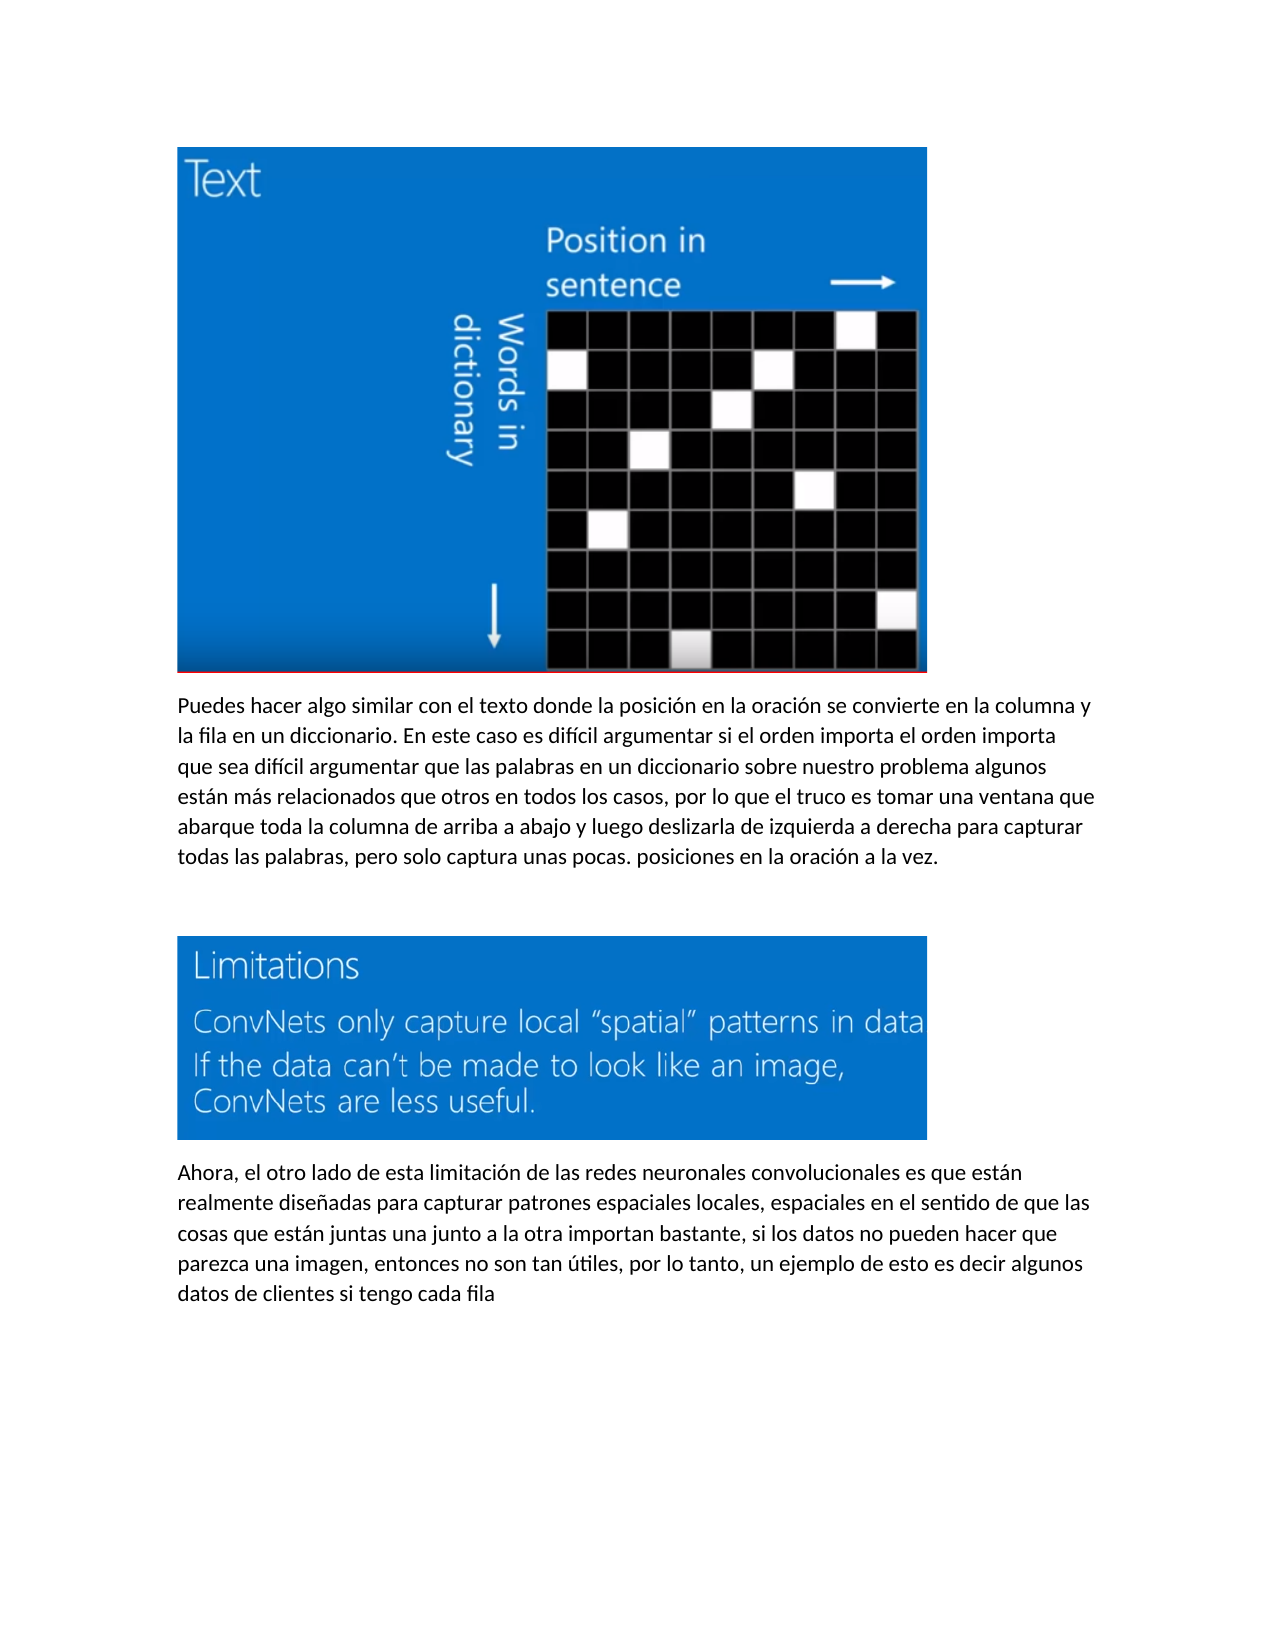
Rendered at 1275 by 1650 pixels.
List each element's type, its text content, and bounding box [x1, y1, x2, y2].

picture [177, 147, 928, 673]
picture [177, 936, 928, 1140]
text Ahora, el otro lado de esta limitación de las redes neuronales convolucionales es que están realmente diseñadas para capturar patrones espaciales locales, espaciales en el sentido de que las cosas que están juntas una junto a la otra importan bastante, si los datos no pueden hacer que parezca una imagen, entonces no son tan útiles, por lo tanto, un ejemplo de esto es decir algunos datos de clientes si tengo cada fila [177, 1158, 1098, 1307]
text Puedes hacer algo similar con el texto donde la posición en la oración se convierte en la columna y la fila en un diccionario. En este caso es difícil argumentar si el orden importa el orden importa que sea difícil argumentar que las palabras en un diccionario sobre nuestro problema algunos están más relacionados que otros en todos los casos, por lo que el truco es tomar una ventana que abarque toda la columna de arriba a abajo y luego deslizarla de izquierda a derecha para capturar todas las palabras, pero solo captura unas pocas. posiciones en la oración a la vez. [177, 691, 1098, 871]
